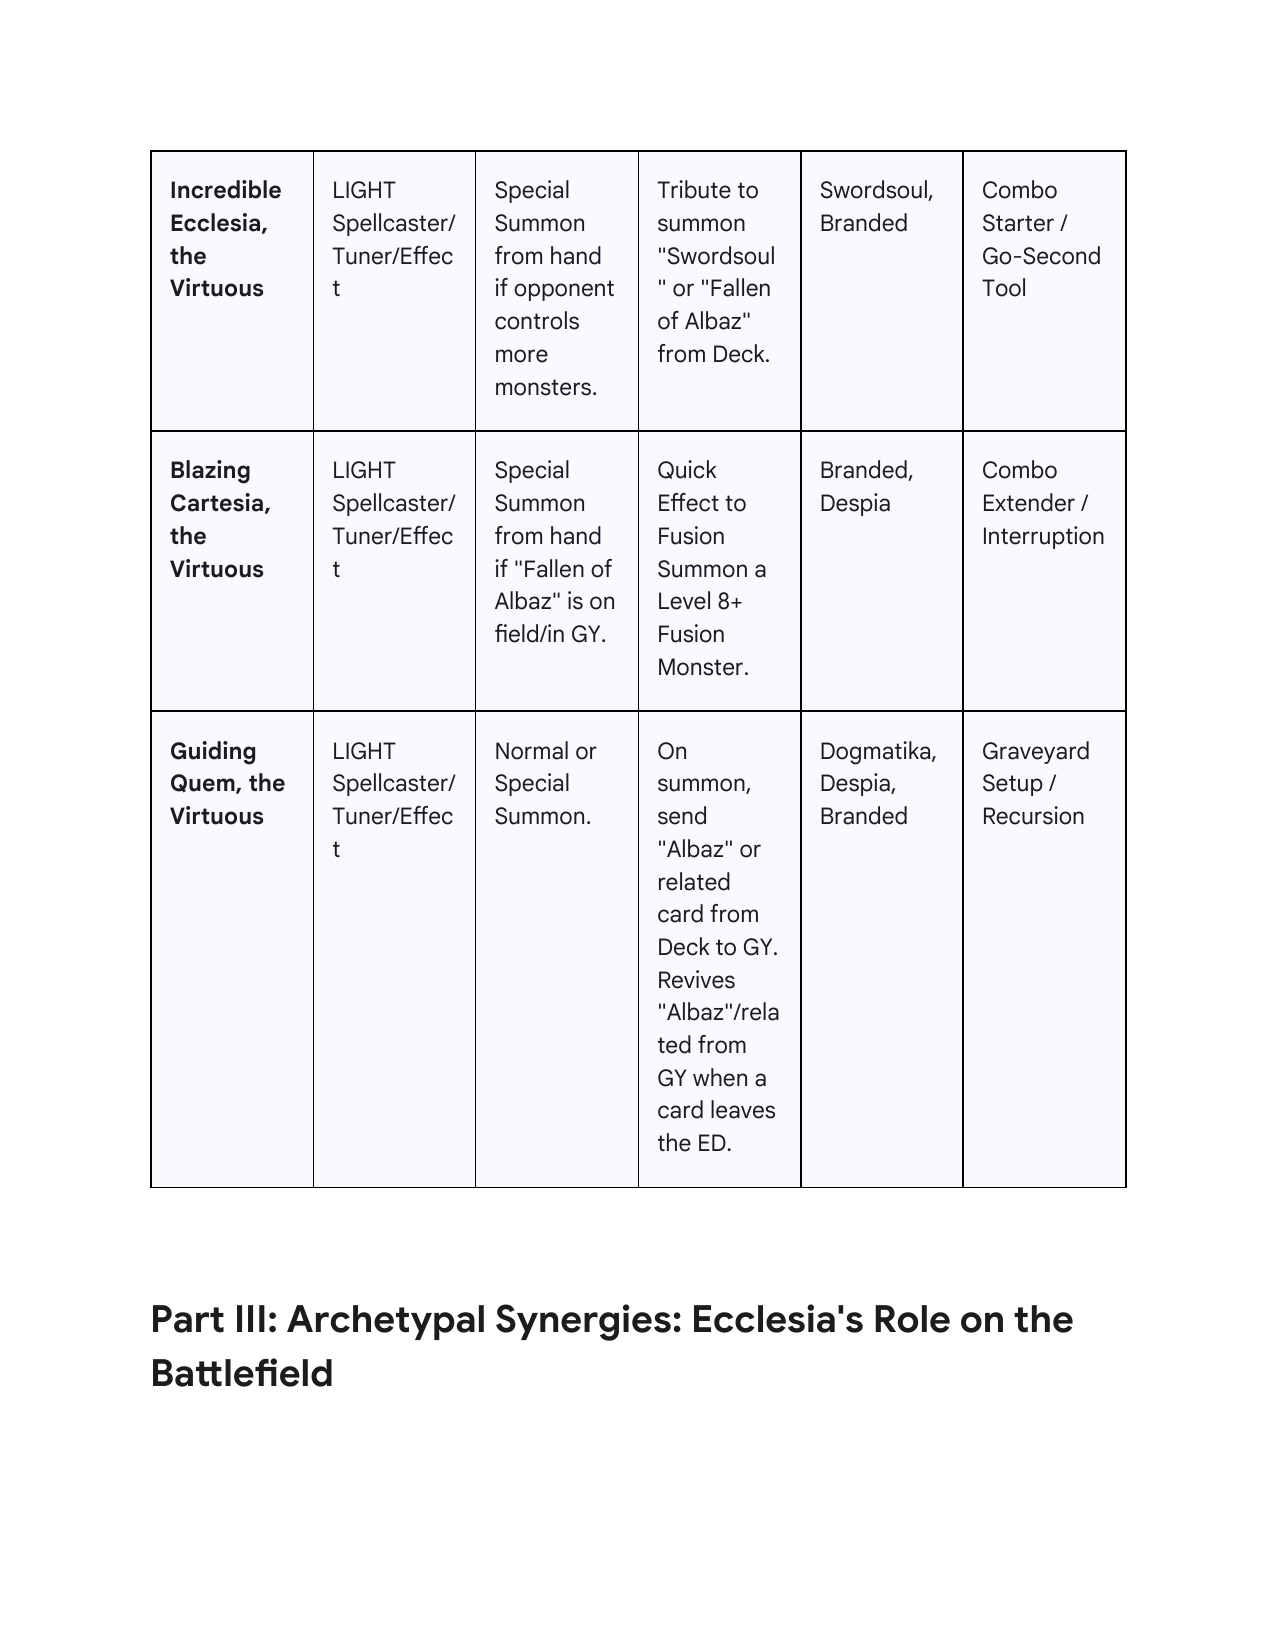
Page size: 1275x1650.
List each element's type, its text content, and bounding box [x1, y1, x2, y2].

table_cell Guiding Quem, the Virtuous [152, 712, 313, 1187]
table_cell Incredible Ecclesia, the Virtuous [152, 152, 313, 430]
subtitle Part III: Archetypal Synergies: Ecclesia's Role on the Battlefield [150, 1296, 1125, 1397]
table_cell On summon, send "Albaz" or related card from Deck to GY. Revives "Albaz"/related from GY when a card leaves the ED. [639, 712, 800, 1187]
table_cell Branded, Despia [802, 432, 962, 710]
table_cell Quick Effect to Fusion Summon a Level 8+ Fusion Monster. [639, 432, 800, 710]
table_cell Combo Extender / Interruption [964, 432, 1125, 710]
table_cell LIGHT Spellcaster/Tuner/Effect [314, 152, 475, 430]
table_cell Blazing Cartesia, the Virtuous [152, 432, 313, 710]
table_cell Graveyard Setup / Recursion [964, 712, 1125, 1187]
table_cell Swordsoul, Branded [802, 152, 962, 430]
table_cell LIGHT Spellcaster/Tuner/Effect [314, 712, 475, 1187]
table_cell Special Summon from hand if "Fallen of Albaz" is on field/in GY. [476, 432, 638, 710]
table_cell Tribute to summon "Swordsoul" or "Fallen of Albaz" from Deck. [639, 152, 800, 430]
table_cell Normal or Special Summon. [476, 712, 638, 1187]
table_cell LIGHT Spellcaster/Tuner/Effect [314, 432, 475, 710]
table_cell Special Summon from hand if opponent controls more monsters. [476, 152, 638, 430]
table_cell Dogmatika, Despia, Branded [802, 712, 962, 1187]
table_cell Combo Starter / Go-Second Tool [964, 152, 1125, 430]
